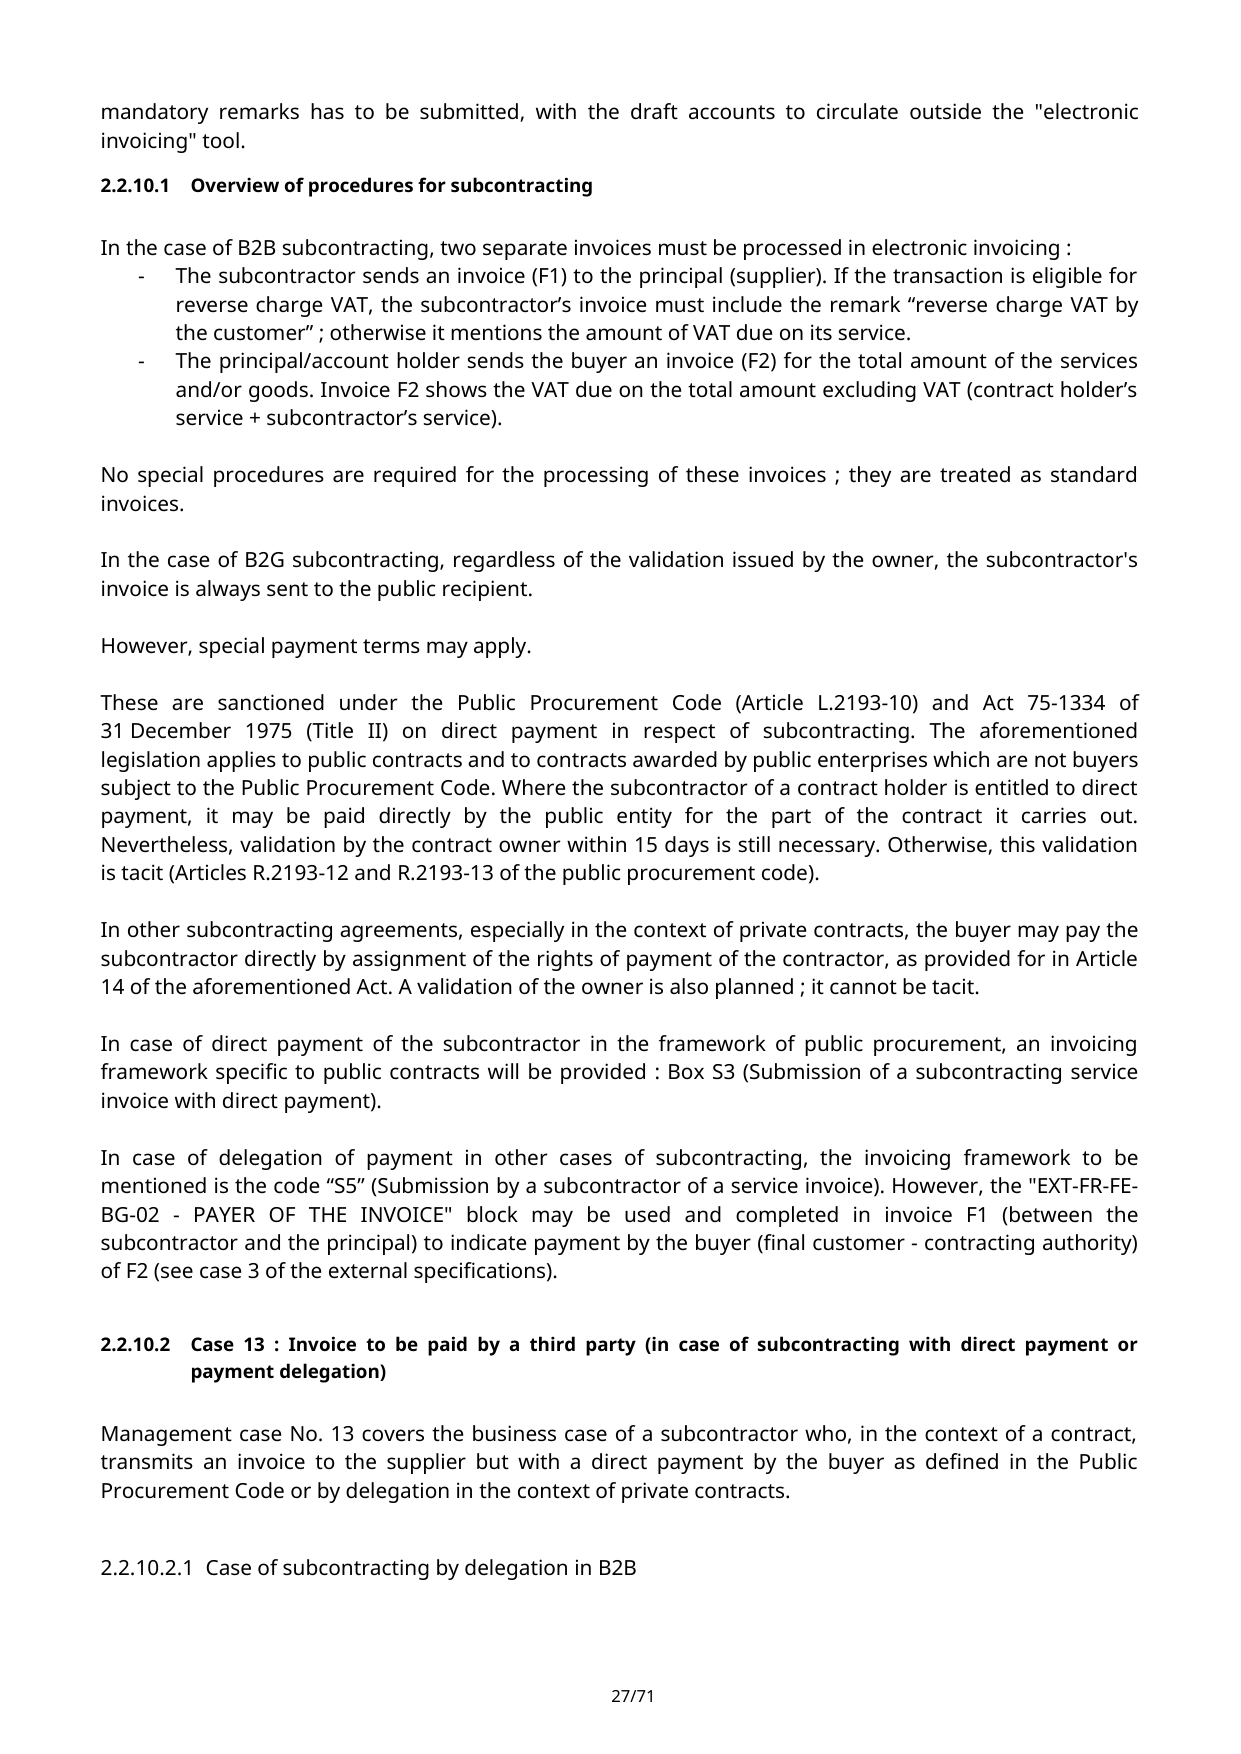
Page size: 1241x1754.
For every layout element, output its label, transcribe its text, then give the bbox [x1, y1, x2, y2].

list The subcontractor sends an invoice (F1) to the principal (supplier). If the transaction is eligible for reverse charge VAT, the subcontractor’s invoice must include the remark “reverse charge VAT by the customer” ; otherwise it mentions the amount of VAT due on its service. [138, 261, 1140, 347]
list The principal/account holder sends the buyer an invoice (F2) for the total amount of the services and/or goods. Invoice F2 shows the VAT due on the total amount excluding VAT (contract holder’s service + subcontractor’s service). [138, 347, 1140, 432]
text These are sanctioned under the Public Procurement Code (Article L.2193-10) and Act 75-1334 of 31 December 1975 (Title II) on direct payment in respect of subcontracting. The aforementioned legislation applies to public contracts and to contracts awarded by public enterprises which are not buyers subject to the Public Procurement Code. Where the subcontractor of a contract holder is entitled to direct payment, it may be paid directly by the public entity for the part of the contract it carries out. Nevertheless, validation by the contract owner within 15 days is still necessary. Otherwise, this validation is tacit (Articles R.2193-12 and R.2193-13 of the public procurement code). [100, 688, 1140, 887]
text However, special payment terms may apply. [100, 631, 1140, 659]
text In the case of B2G subcontracting, regardless of the validation issued by the owner, the subcontractor's invoice is always sent to the public recipient. [100, 546, 1140, 602]
text Management case No. 13 covers the business case of a subcontractor who, in the context of a contract, transmits an invoice to the supplier but with a direct payment by the buyer as defined in the Public Procurement Code or by delegation in the context of private contracts. [100, 1419, 1140, 1504]
subtitle Case of subcontracting by delegation in B2B [100, 1553, 1140, 1582]
subtitle Case 13 : Invoice to be paid by a third party (in case of subcontracting with direct payment or payment delegation) [100, 1330, 1140, 1384]
text No special procedures are required for the processing of these invoices ; they are treated as standard invoices. [100, 460, 1140, 517]
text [100, 97, 1140, 154]
text In case of delegation of payment in other cases of subcontracting, the invoicing framework to be mentioned is the code “S5” (Submission by a subcontractor of a service invoice). However, the "EXT-FR-FE-BG-02 - PAYER OF THE INVOICE" block may be used and completed in invoice F1 (between the subcontractor and the principal) to indicate payment by the buyer (final customer - contracting authority) of F2 (see case 3 of the external specifications). [100, 1143, 1140, 1285]
subtitle Overview of procedures for subcontracting [100, 171, 1140, 198]
text In case of direct payment of the subcontractor in the framework of public procurement, an invoicing framework specific to public contracts will be provided : Box S3 (Submission of a subcontracting service invoice with direct payment). [100, 1029, 1140, 1114]
text In the case of B2B subcontracting, two separate invoices must be processed in electronic invoicing : [100, 233, 1140, 261]
text In other subcontracting agreements, especially in the context of private contracts, the buyer may pay the subcontractor directly by assignment of the rights of payment of the contractor, as provided for in Article 14 of the aforementioned Act. A validation of the owner is also planned ; it cannot be tacit. [100, 915, 1140, 1001]
